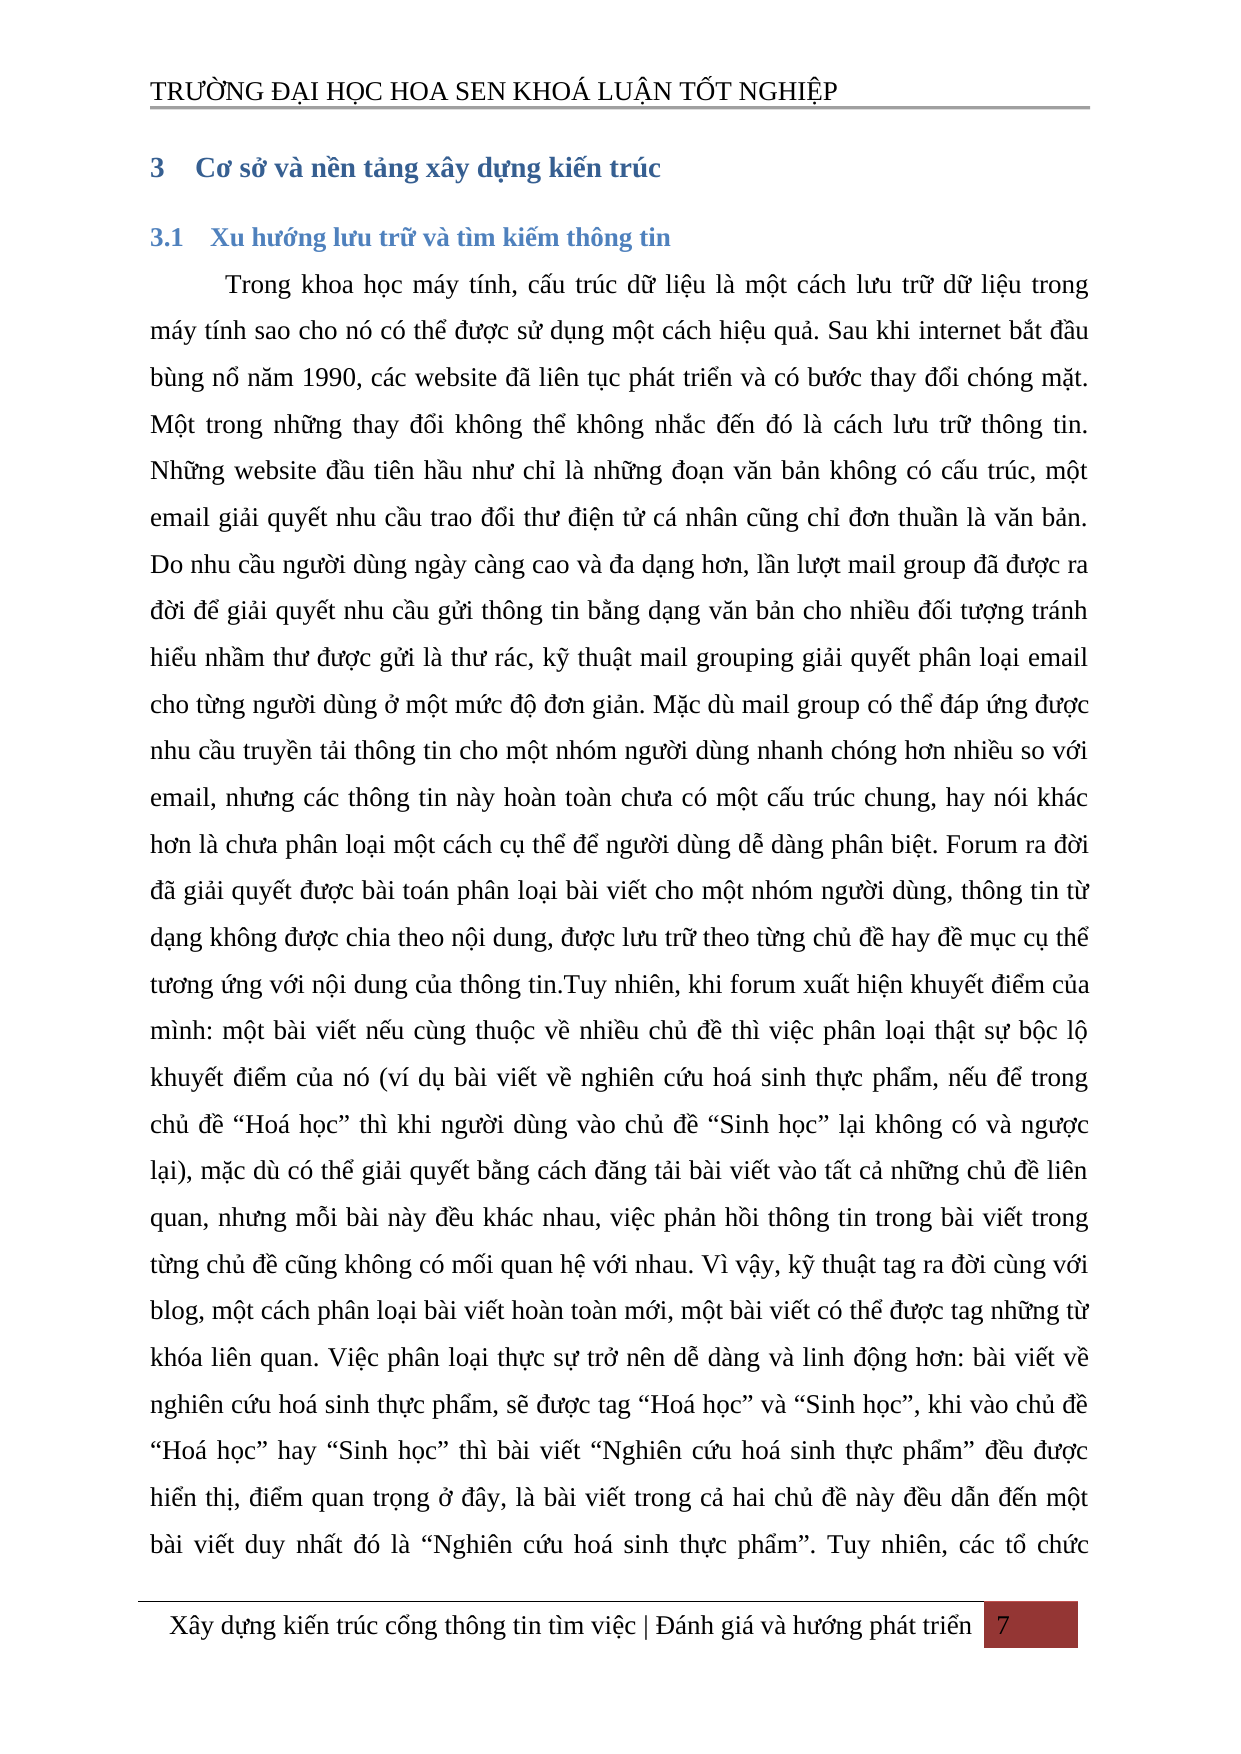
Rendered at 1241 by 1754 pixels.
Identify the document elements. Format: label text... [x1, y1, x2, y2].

subtitle Xu hướng lưu trữ và tìm kiếm thông tin [150, 221, 1090, 252]
subtitle Cơ sở và nền tảng xây dựng kiến trúc [150, 150, 1090, 183]
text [150, 268, 1090, 1559]
